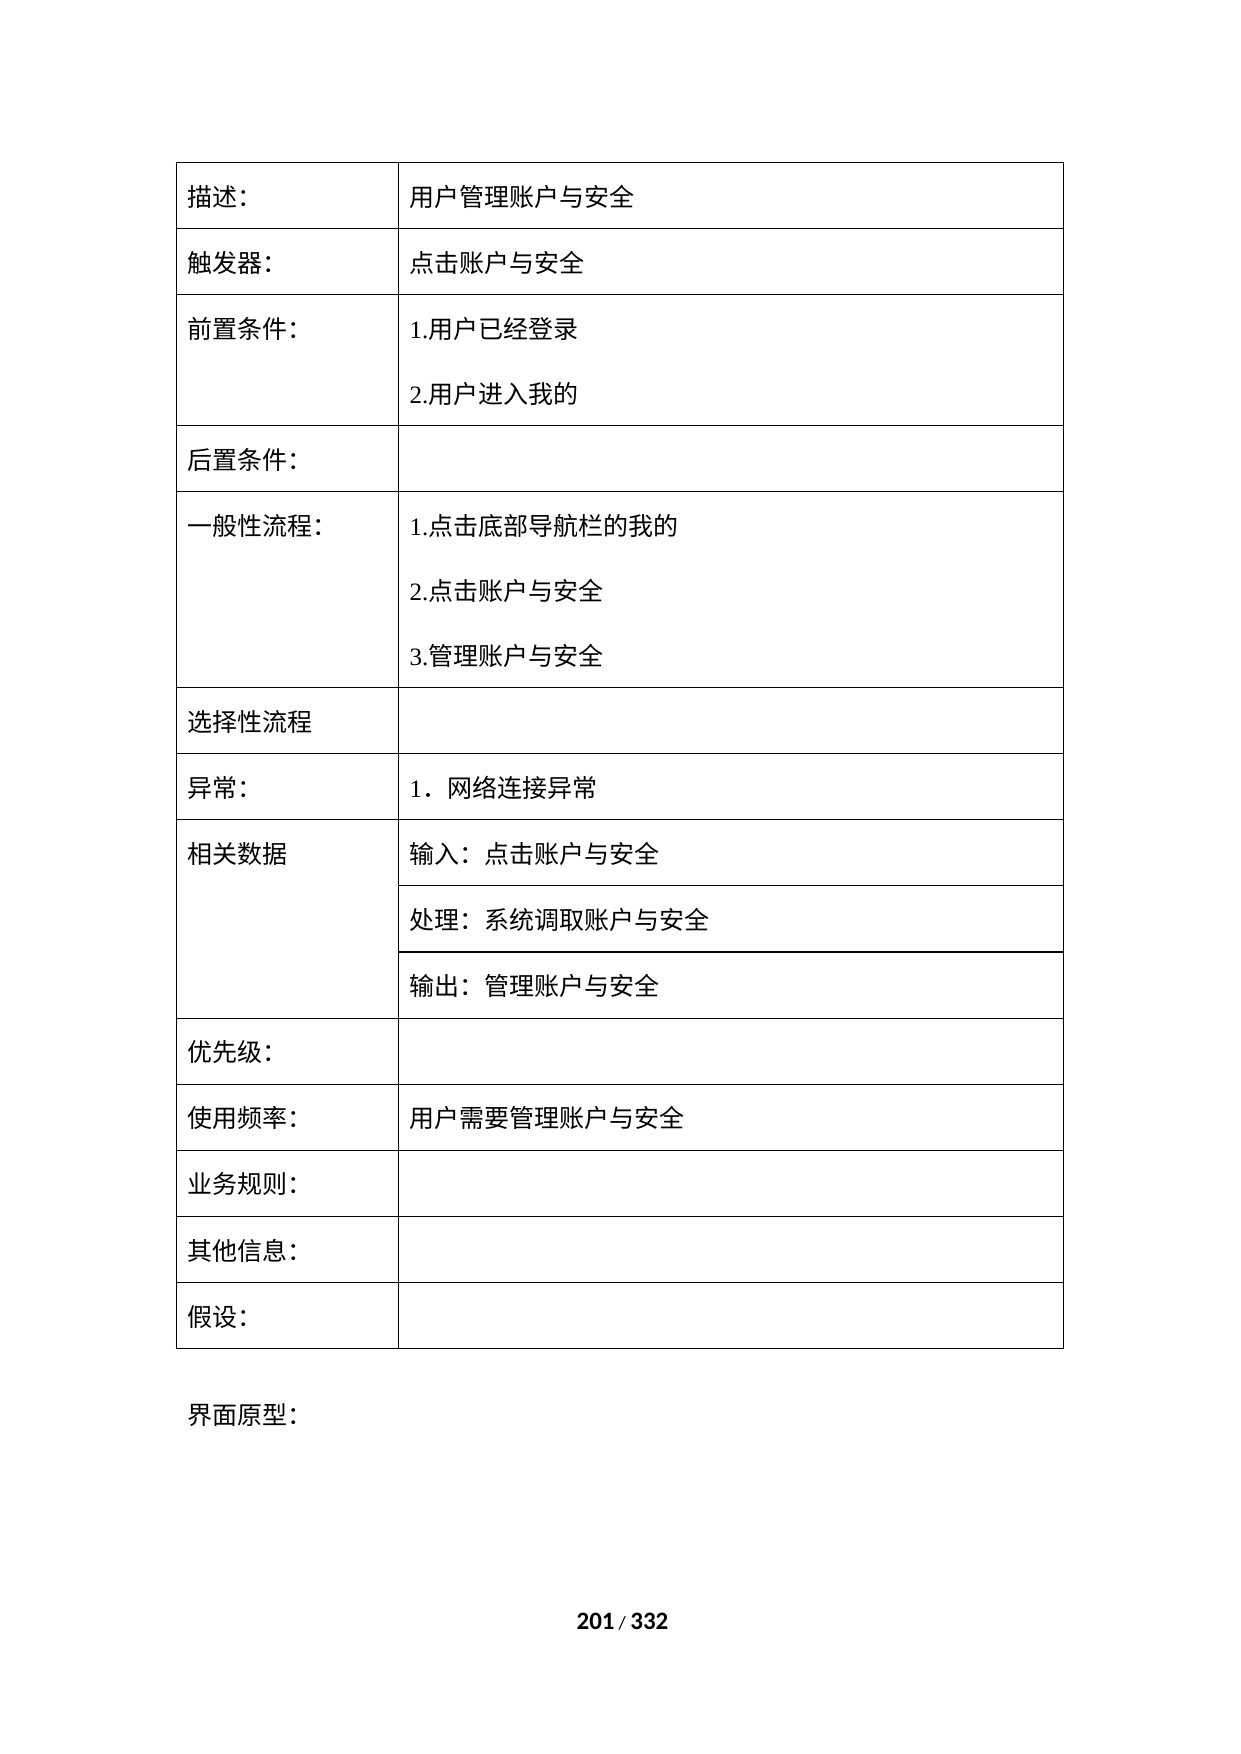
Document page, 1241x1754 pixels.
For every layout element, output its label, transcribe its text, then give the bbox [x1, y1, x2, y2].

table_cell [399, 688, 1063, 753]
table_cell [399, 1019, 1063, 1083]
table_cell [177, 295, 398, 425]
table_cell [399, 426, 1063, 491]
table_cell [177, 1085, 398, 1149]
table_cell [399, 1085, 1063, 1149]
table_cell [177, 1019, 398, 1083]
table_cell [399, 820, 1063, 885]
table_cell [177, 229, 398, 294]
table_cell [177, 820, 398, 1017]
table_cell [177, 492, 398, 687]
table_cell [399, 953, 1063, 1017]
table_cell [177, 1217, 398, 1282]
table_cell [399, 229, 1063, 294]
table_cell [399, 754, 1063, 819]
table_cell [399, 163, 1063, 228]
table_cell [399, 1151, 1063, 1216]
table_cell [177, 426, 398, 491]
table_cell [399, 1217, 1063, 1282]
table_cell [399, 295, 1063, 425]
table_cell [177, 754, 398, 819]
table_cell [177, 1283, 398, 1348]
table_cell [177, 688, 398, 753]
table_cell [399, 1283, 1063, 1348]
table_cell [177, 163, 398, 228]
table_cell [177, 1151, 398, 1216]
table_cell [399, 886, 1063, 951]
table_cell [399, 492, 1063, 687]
text 界面原型： [187, 1381, 1053, 1446]
